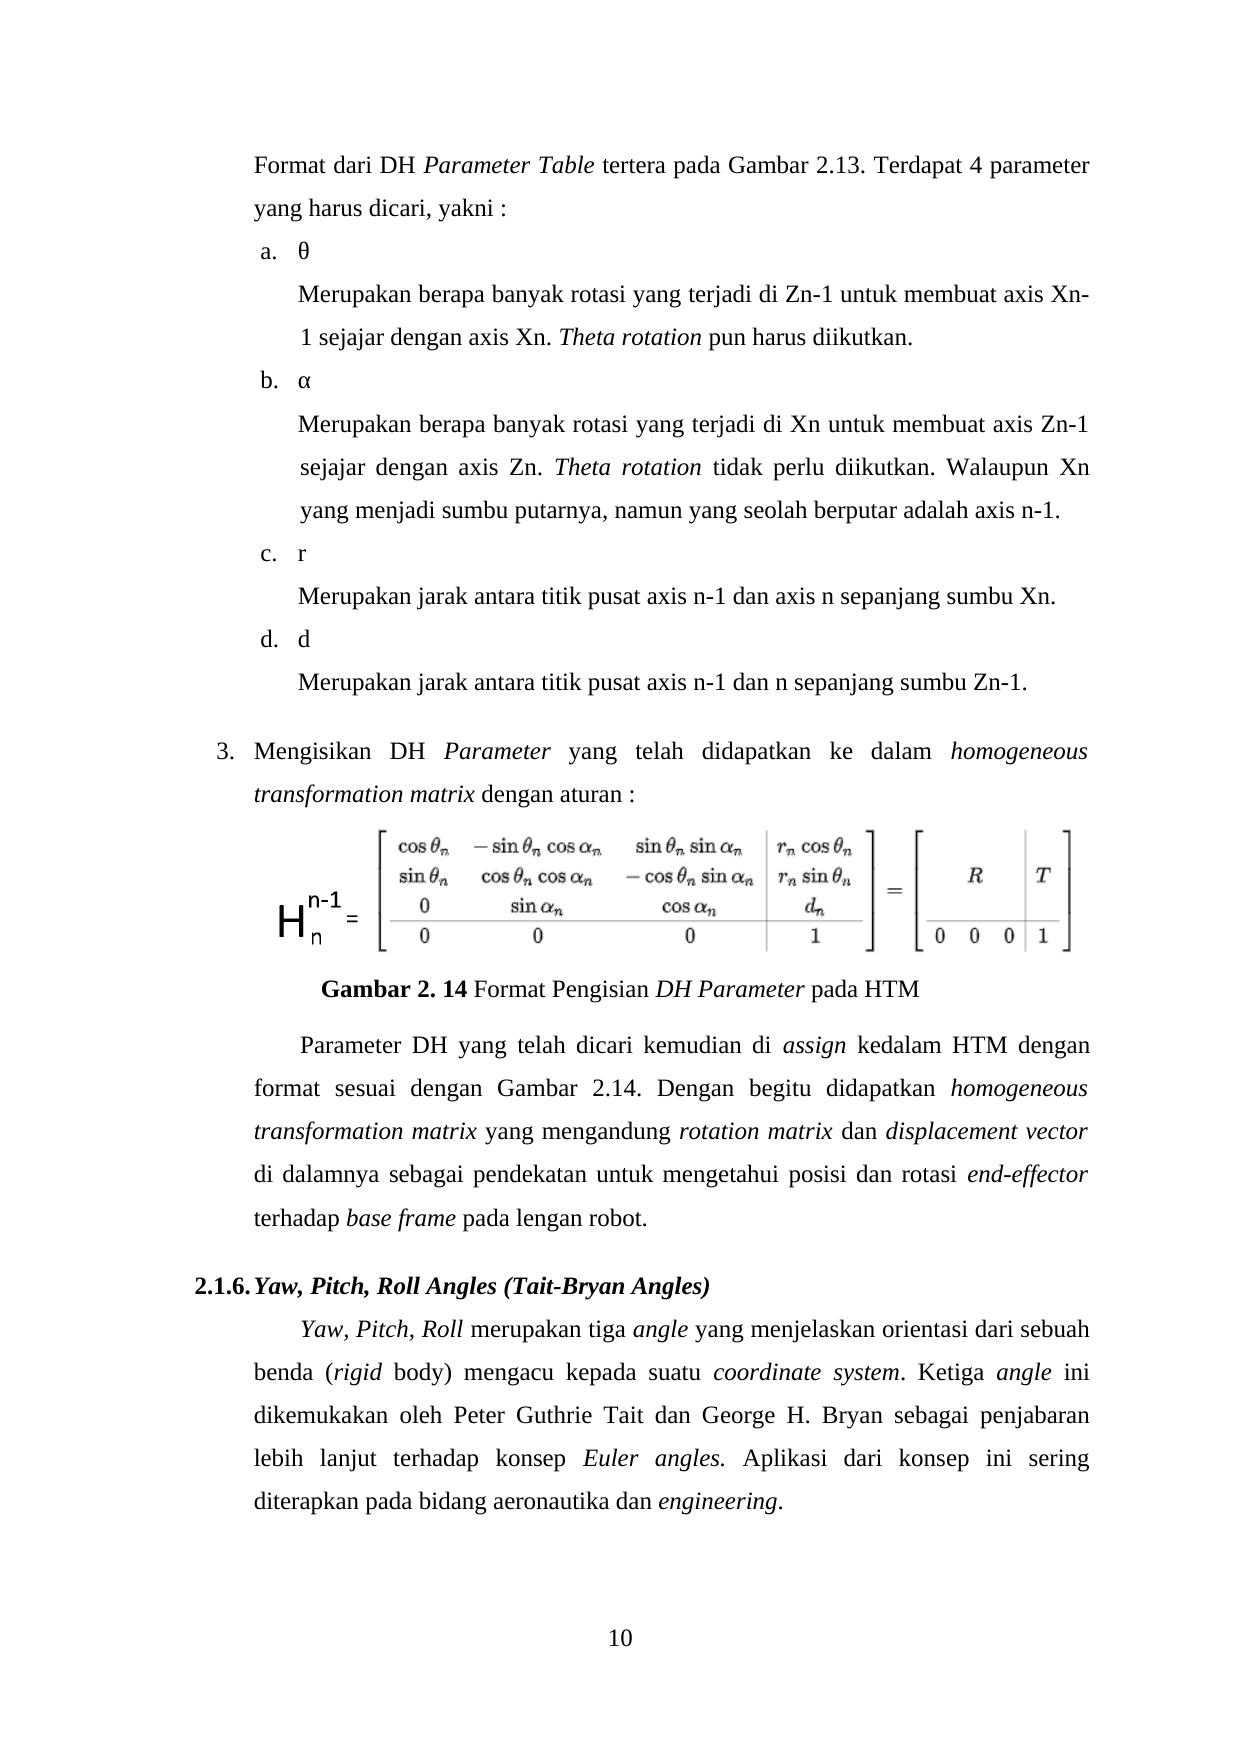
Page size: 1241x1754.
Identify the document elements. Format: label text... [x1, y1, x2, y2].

list Format dari DH Parameter Table tertera pada Gambar 2.13. Terdapat 4 parameter yang harus dicari, yakni : [253, 150, 1090, 222]
list r [260, 538, 1090, 567]
text Gambar 2. 14 Format Pengisian DH Parameter pada HTM [150, 974, 1090, 1003]
list d [260, 624, 1090, 653]
text Parameter DH yang telah dicari kemudian di assign kedalam HTM dengan format sesuai dengan Gambar 2.14. Dengan begitu didapatkan homogeneous transformation matrix yang mengandung rotation matrix dan displacement vector di dalamnya sebagai pendekatan untuk mengetahui posisi dan rotasi end-effector terhadap base frame pada lengan robot. [253, 1030, 1090, 1231]
list Merupakan berapa banyak rotasi yang terjadi di Xn untuk membuat axis Zn-1 sejajar dengan axis Zn. Theta rotation tidak perlu diikutkan. Walaupun Xn yang menjadi sumbu putarnya, namun yang seolah berputar adalah axis n-1. [298, 409, 1090, 524]
picture [371, 822, 1080, 961]
subtitle Yaw, Pitch, Roll Angles (Tait-Bryan Angles) [194, 1271, 1090, 1299]
list θ [260, 236, 1090, 265]
text Yaw, Pitch, Roll merupakan tiga angle yang menjelaskan orientasi dari sebuah benda (rigid body) mengacu kepada suatu coordinate system. Ketiga angle ini dikemukakan oleh Peter Guthrie Tait dan George H. Bryan sebagai penjabaran lebih lanjut terhadap konsep Euler angles. Aplikasi dari konsep ini sering diterapkan pada bidang aeronautika dan engineering. [253, 1314, 1090, 1515]
list Merupakan berapa banyak rotasi yang terjadi di Zn-1 untuk membuat axis Xn-1 sejajar dengan axis Xn. Theta rotation pun harus diikutkan. [298, 279, 1090, 351]
picture [263, 875, 366, 961]
list α [260, 366, 1090, 394]
list Mengisikan DH Parameter yang telah didapatkan ke dalam homogeneous transformation matrix dengan aturan : [216, 736, 1090, 808]
list Merupakan jarak antara titik pusat axis n-1 dan axis n sepanjang sumbu Xn. [298, 581, 1090, 610]
list Merupakan jarak antara titik pusat axis n-1 dan n sepanjang sumbu Zn-1. [298, 667, 1090, 696]
